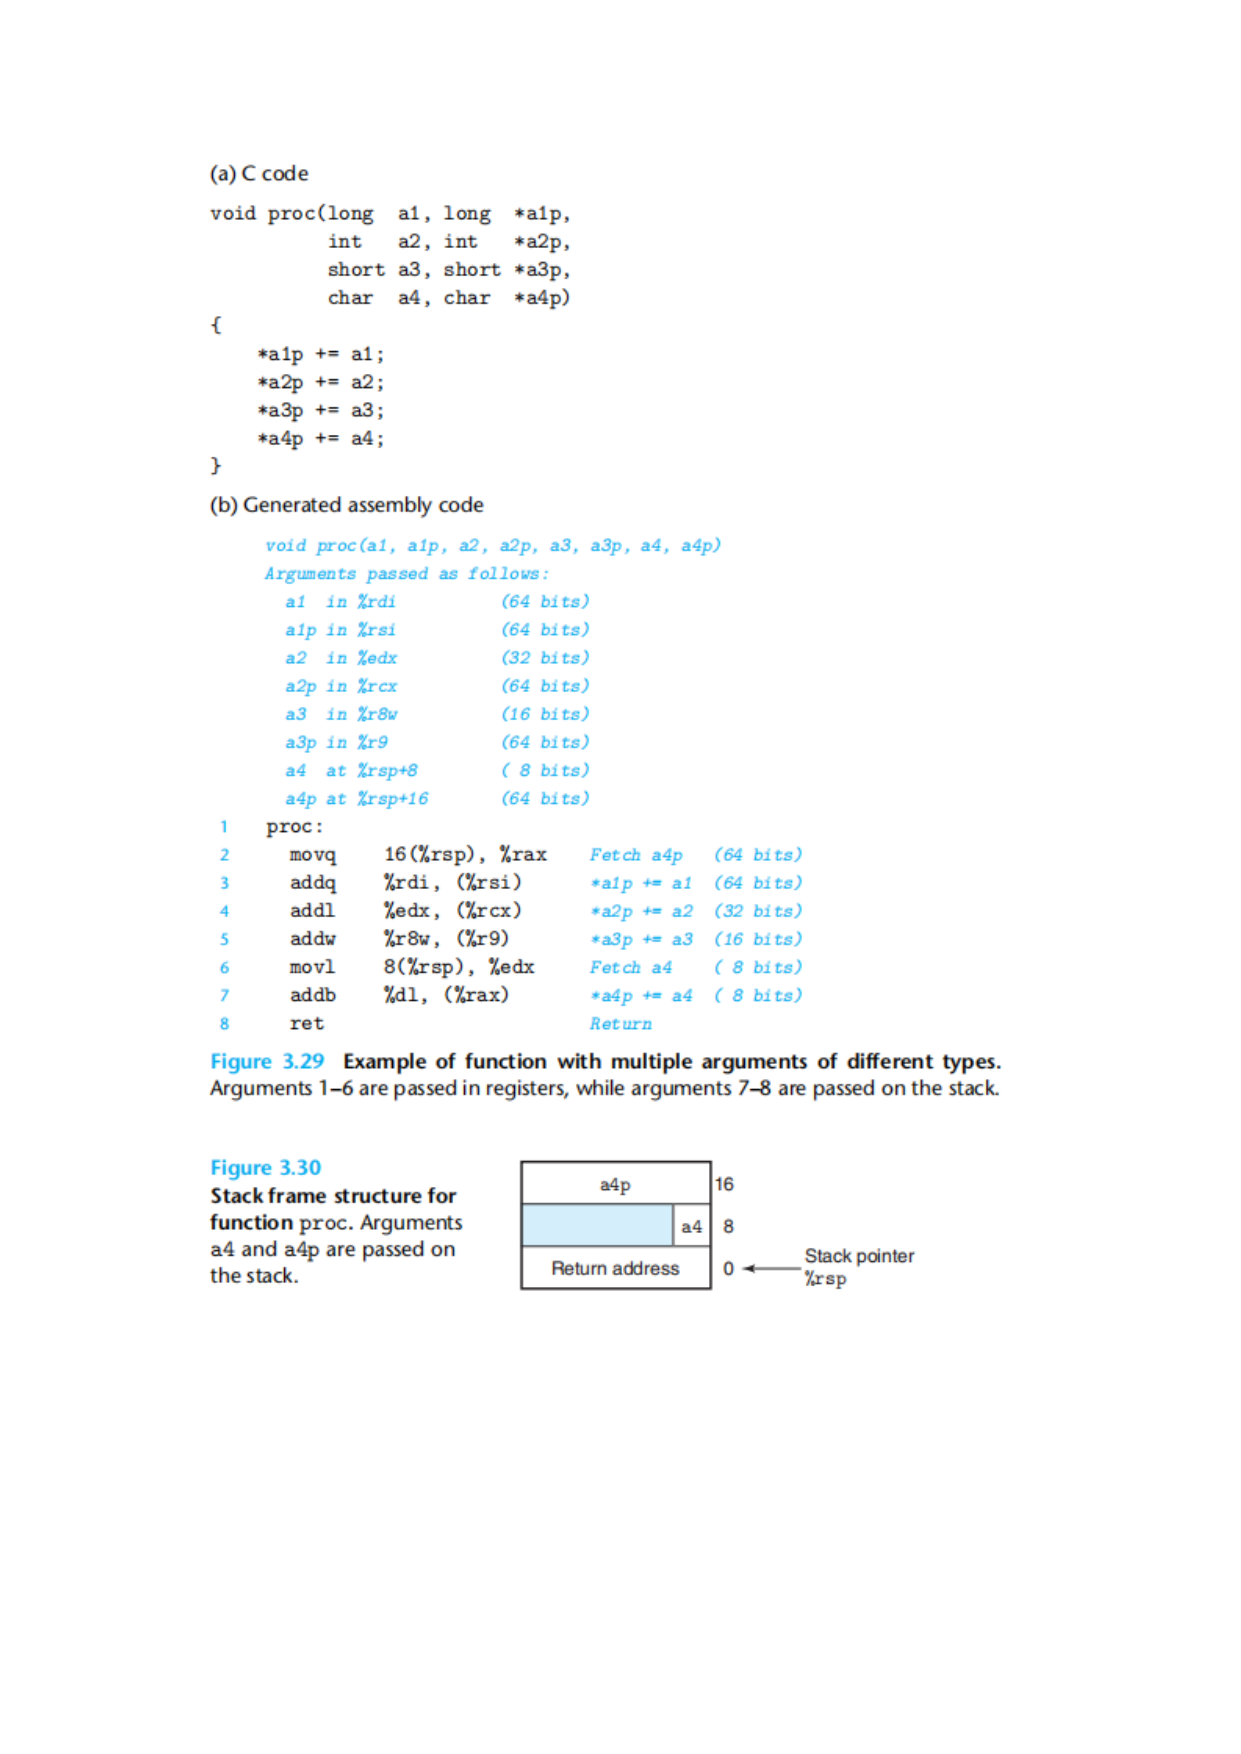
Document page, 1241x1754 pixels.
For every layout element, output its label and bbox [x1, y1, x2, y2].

picture [187, 151, 1082, 1297]
